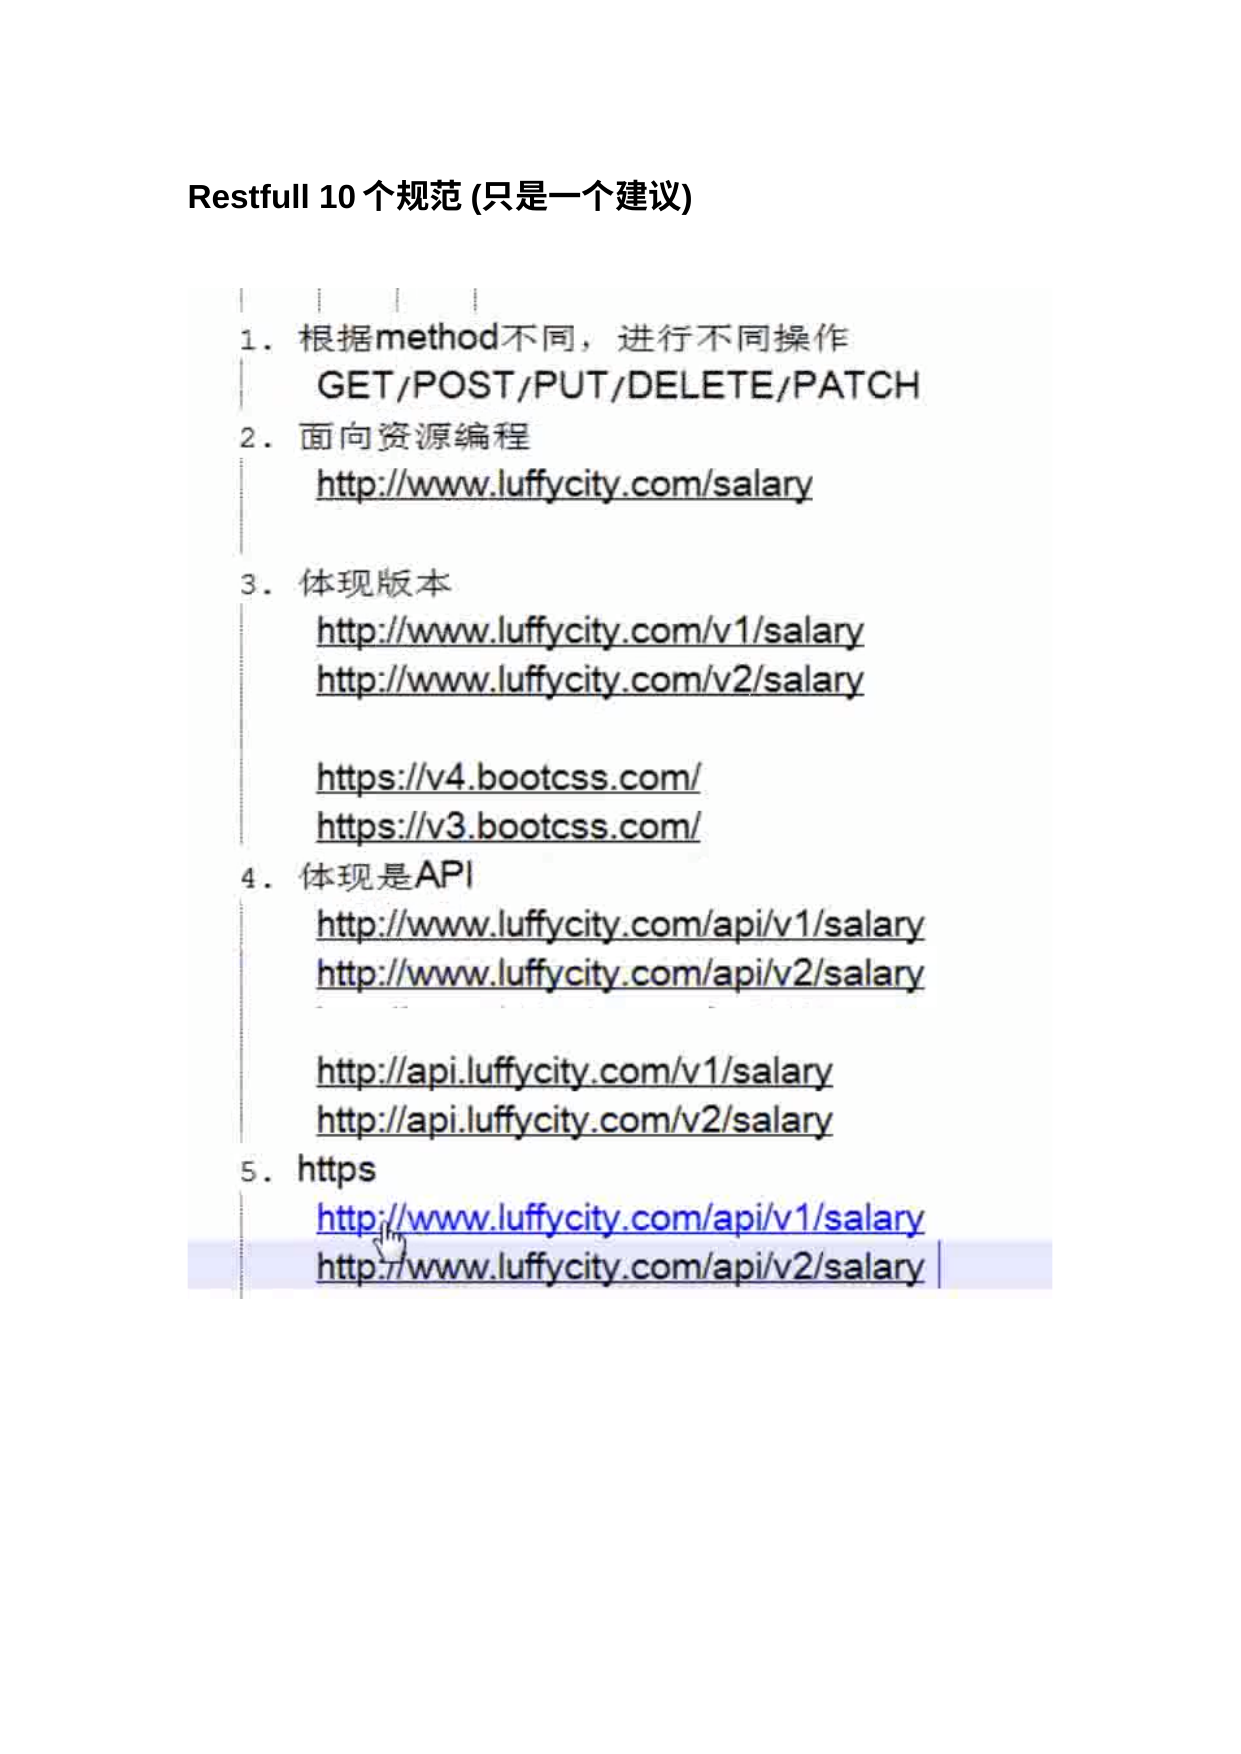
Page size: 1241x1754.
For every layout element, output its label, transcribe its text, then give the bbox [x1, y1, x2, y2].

picture [187, 288, 1053, 1299]
subtitle Restfull 10个规范 (只是一个建议) [187, 162, 1053, 227]
